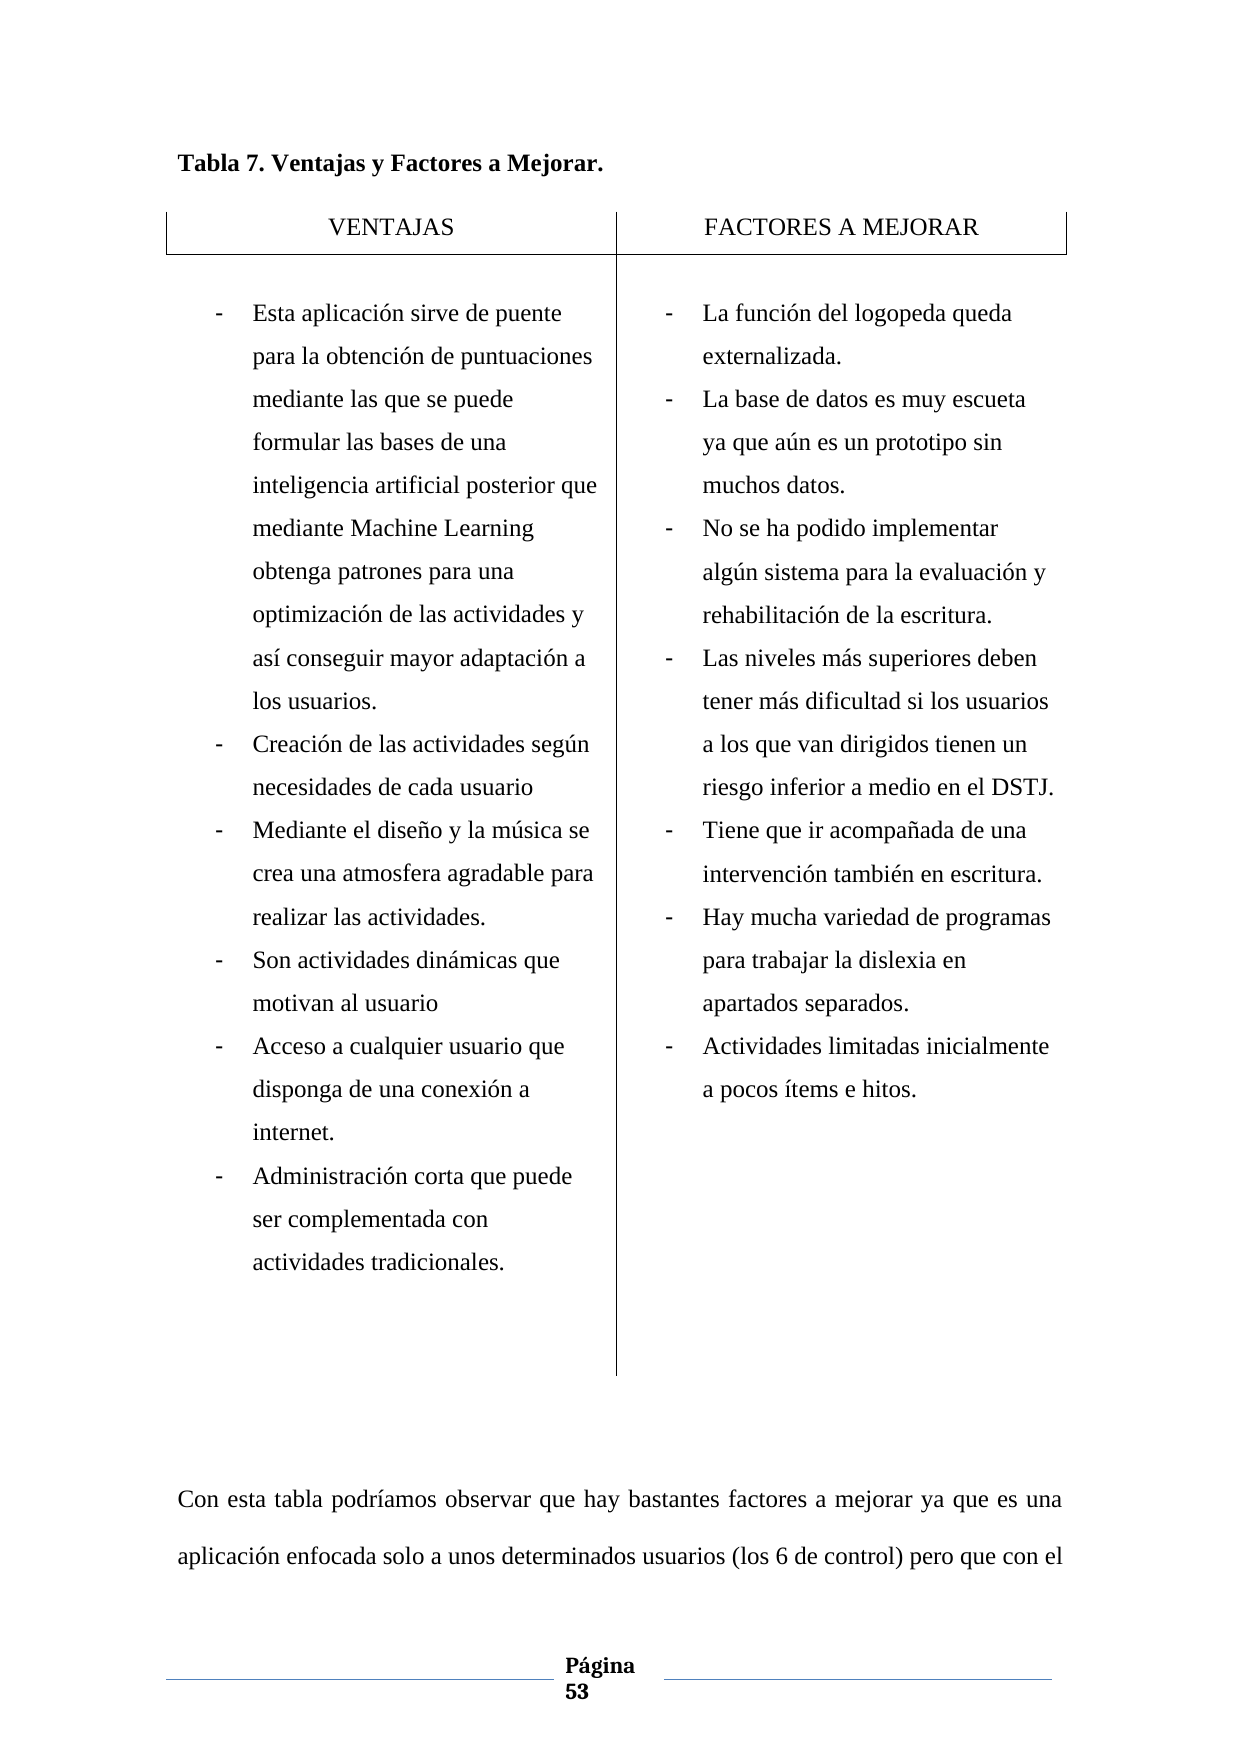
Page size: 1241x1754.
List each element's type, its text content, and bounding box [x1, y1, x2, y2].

table_cell La función del logopeda queda externalizada. La base de datos es muy escueta ya que aún es un prototipo sin muchos datos. No se ha podido implementar algún sistema para la evaluación y rehabilitación de la escritura. Las niveles más superiores deben tener más dificultad si los usuarios a los que van dirigidos tienen un riesgo inferior a medio en el DSTJ. Tiene que ir acompañada de una intervención también en escritura. Hay mucha variedad de programas para trabajar la dislexia en apartados separados. Actividades limitadas inicialmente a pocos ítems e hitos. [617, 255, 1066, 1376]
table_header FACTORES A MEJORAR [617, 212, 1066, 253]
table_header VENTAJAS [167, 212, 616, 253]
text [177, 1484, 1063, 1570]
text Tabla 7. Ventajas y Factores a Mejorar. [177, 148, 1063, 176]
table_cell Esta aplicación sirve de puente para la obtención de puntuaciones mediante las que se puede formular las bases de una inteligencia artificial posterior que mediante Machine Learning obtenga patrones para una optimización de las actividades y así conseguir mayor adaptación a los usuarios. Creación de las actividades según necesidades de cada usuario Mediante el diseño y la música se crea una atmosfera agradable para realizar las actividades. Son actividades dinámicas que motivan al usuario Acceso a cualquier usuario que disponga de una conexión a internet. Administración corta que puede ser complementada con actividades tradicionales. [166, 255, 616, 1376]
